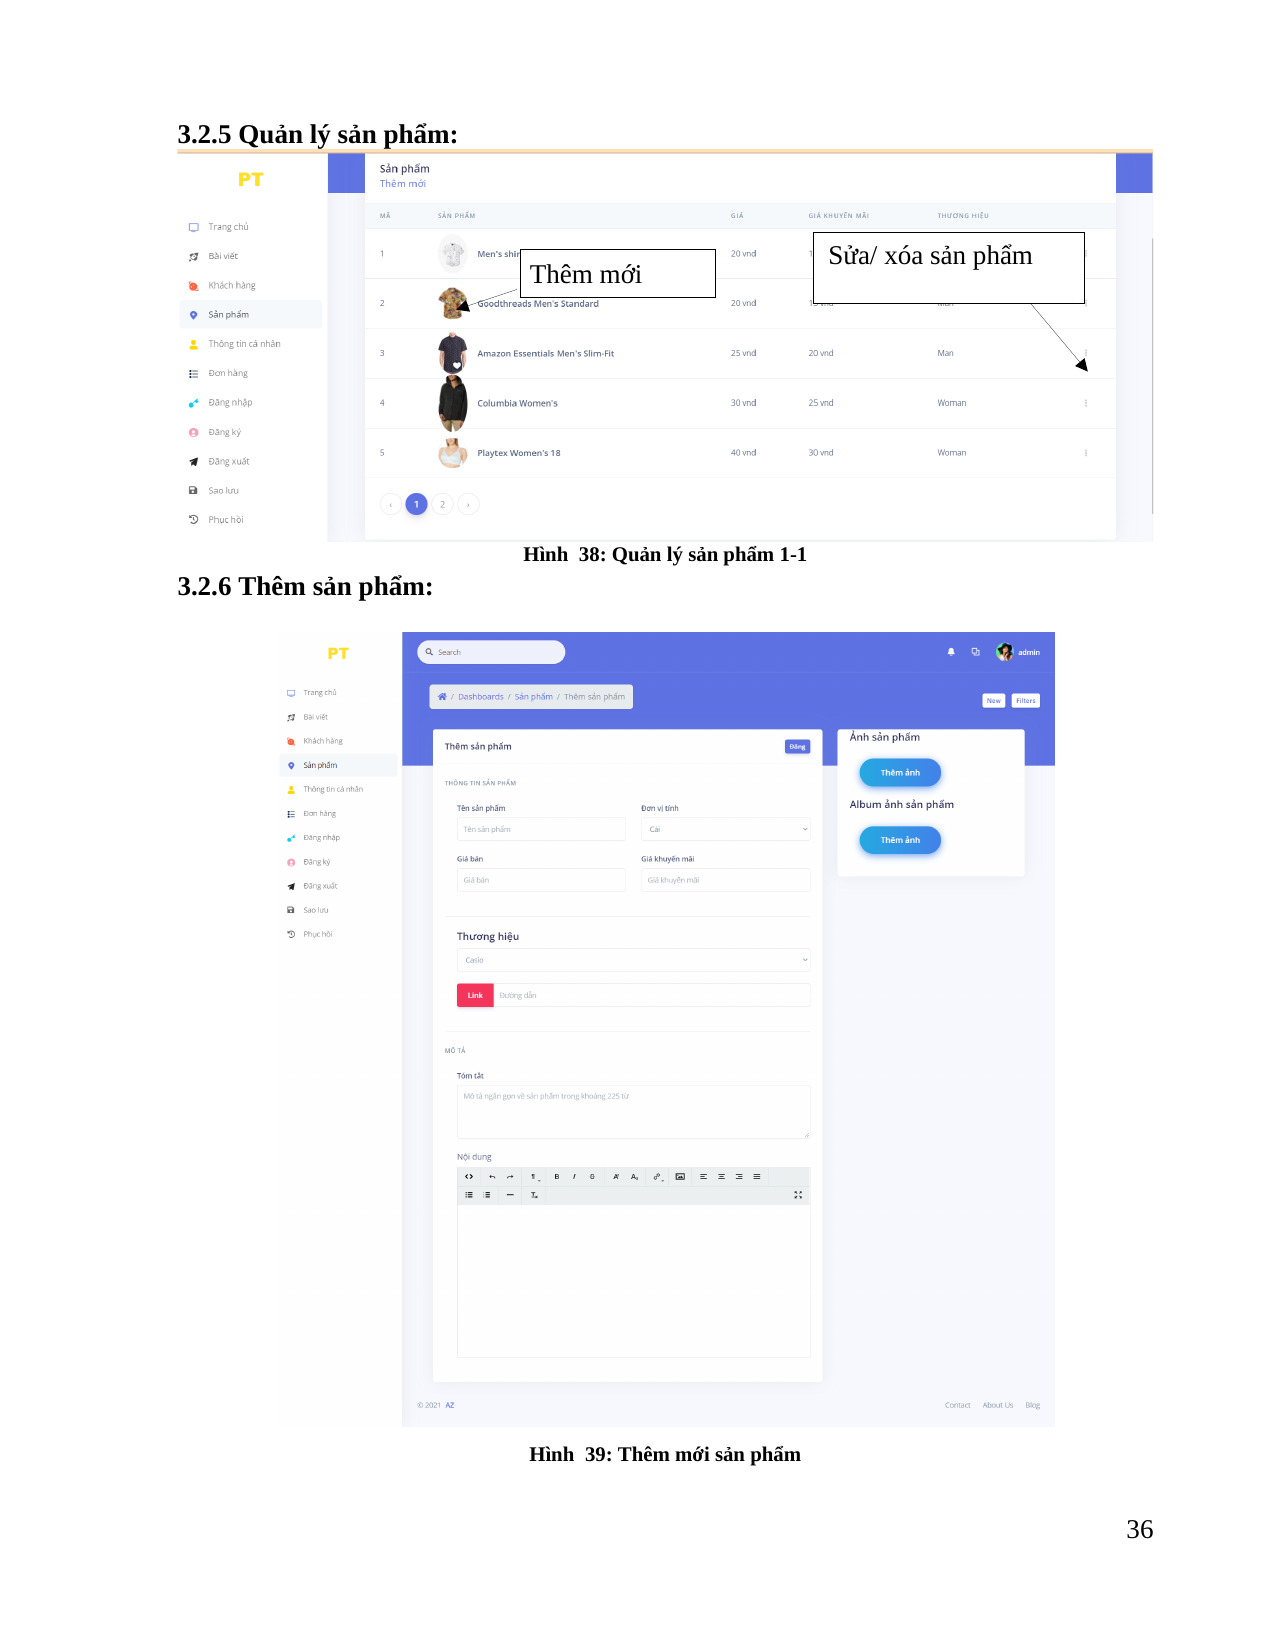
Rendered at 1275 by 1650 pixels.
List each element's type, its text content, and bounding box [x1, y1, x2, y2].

picture [177, 149, 1154, 542]
subtitle 3.2.5 Quản lý sản phẩm: [177, 118, 1153, 149]
subtitle 3.2.6 Thêm sản phẩm: [177, 570, 1153, 601]
picture [275, 632, 1055, 1427]
